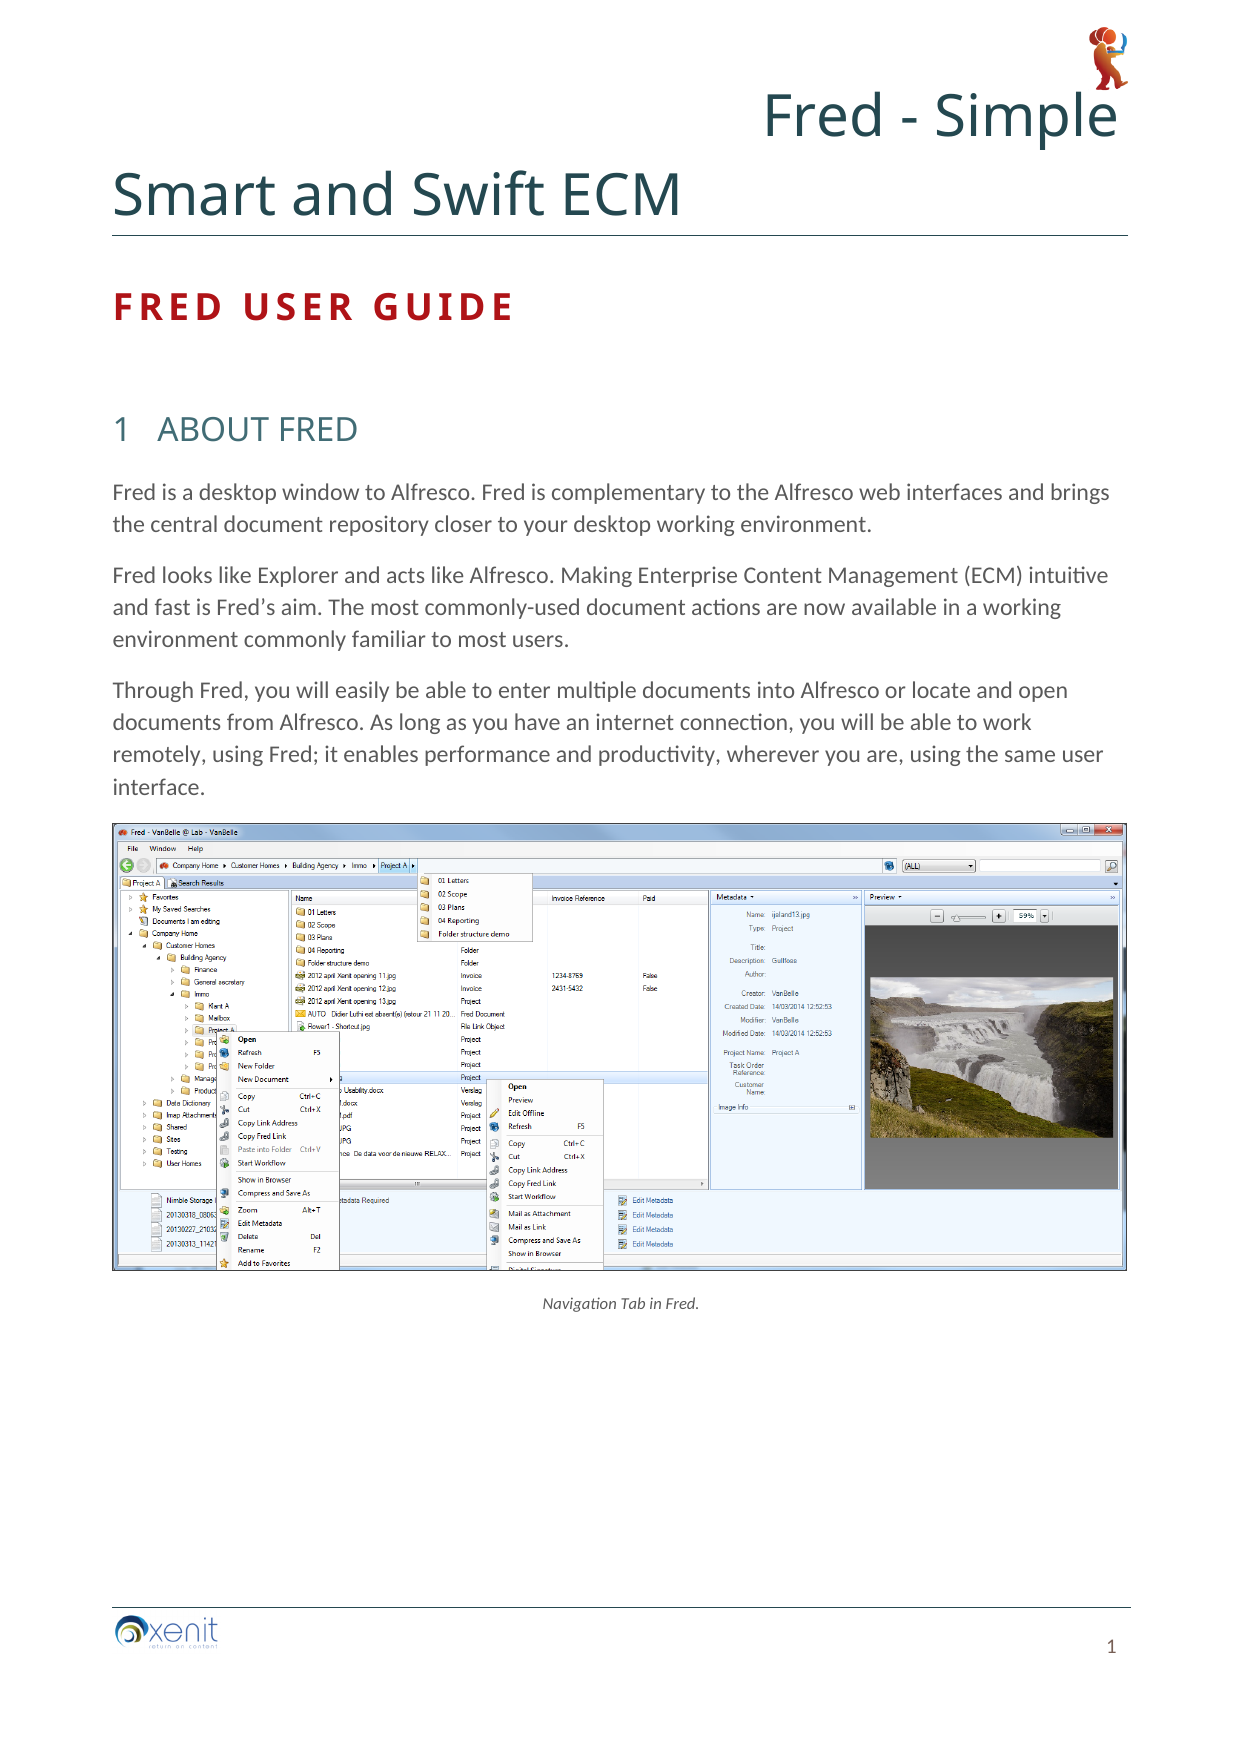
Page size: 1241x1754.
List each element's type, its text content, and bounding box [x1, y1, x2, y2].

picture [1087, 25, 1130, 94]
text Fred looks like Explorer and acts like Alfresco. Making Enterprise Content Management (ECM) intuitive and fast is Fred’s aim. The most commonly-used document actions are now available in a working environment commonly familiar to most users. [112, 560, 1128, 653]
picture [112, 1610, 222, 1654]
subtitle About Fred [112, 406, 1128, 452]
picture [113, 824, 1126, 1270]
text Navigation Tab in Fred. [112, 1293, 1128, 1313]
text Fred is a desktop window to Alfresco. Fred is complementary to the Alfresco web interfaces and brings the central document repository closer to your desktop working environment. [112, 477, 1128, 538]
text Through Fred, you will easily be able to enter multiple documents into Alfresco or locate and open documents from Alfresco. As long as you have an internet connection, you will be able to work remotely, using Fred; it enables performance and productivity, wherever you are, using the same user interface. [112, 675, 1128, 801]
